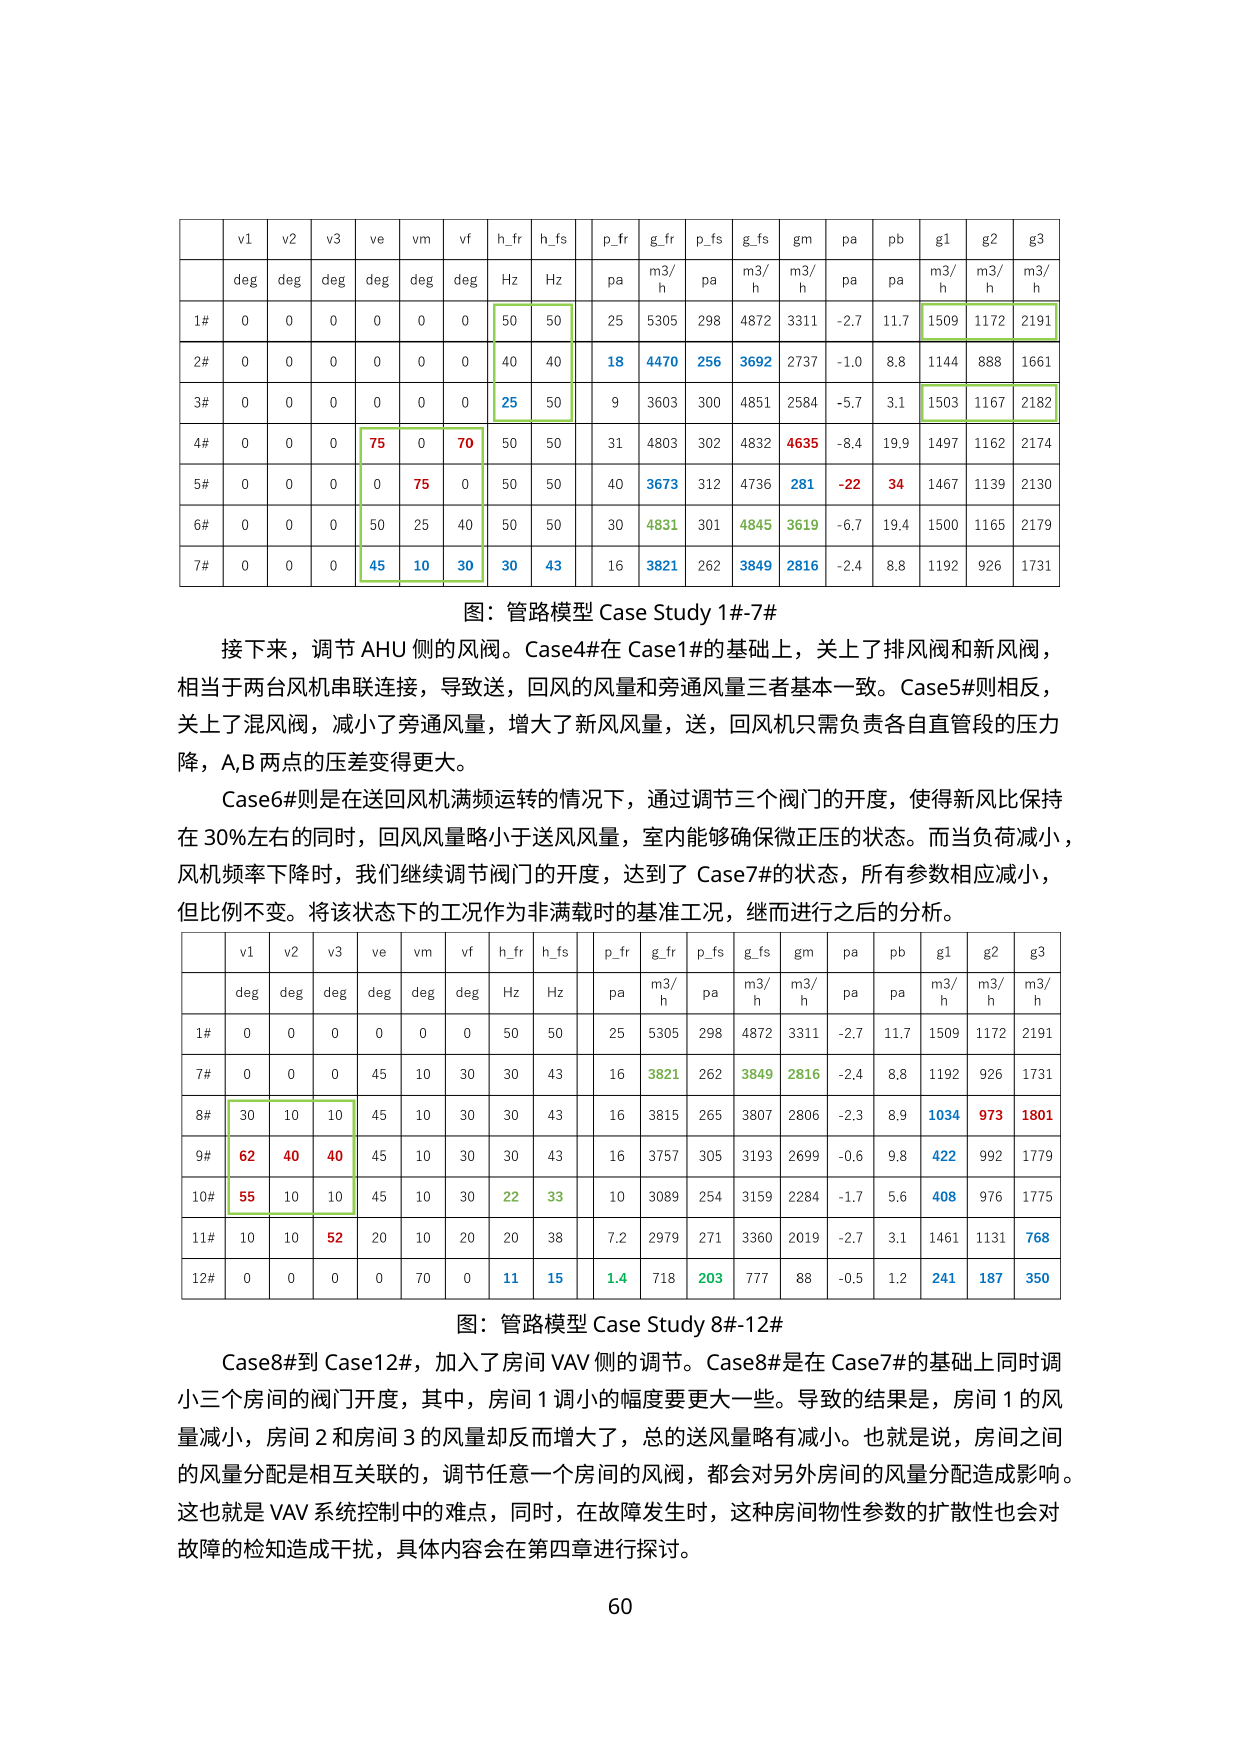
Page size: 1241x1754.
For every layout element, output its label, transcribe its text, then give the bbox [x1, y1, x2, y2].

text 接下来，调节AHU侧的风阀。Case4#在Case1#的基础上，关上了排风阀和新风阀，相当于两台风机串联连接，导致送，回风的风量和旁通风量三者基本一致。Case5#则相反，关上了混风阀，减小了旁通风量，增大了新风风量，送，回风机只需负责各自直管段的压力降，A,B两点的压差变得更大。 [177, 629, 1063, 779]
text Case6#则是在送回风机满频运转的情况下，通过调节三个阀门的开度，使得新风比保持在30%左右的同时，回风风量略小于送风风量，室内能够确保微正压的状态。而当负荷减小，风机频率下降时，我们继续调节阀门的开度，达到了Case7#的状态，所有参数相应减小，但比例不变。将该状态下的工况作为非满载时的基准工况，继而进行之后的分析。 [177, 779, 1063, 929]
text 图：管路模型Case Study 8#-12# [177, 1304, 1063, 1342]
picture [177, 929, 1063, 1304]
text 图：管路模型Case Study 1#-7# [177, 592, 1063, 629]
text Case8#到Case12#，加入了房间VAV侧的调节。Case8#是在Case7#的基础上同时调小三个房间的阀门开度，其中，房间1调小的幅度要更大一些。导致的结果是，房间1的风量减小，房间2和房间3的风量却反而增大了，总的送风量略有减小。也就是说，房间之间的风量分配是相互关联的，调节任意一个房间的风阀，都会对另外房间的风量分配造成影响。这也就是VAV系统控制中的难点，同时，在故障发生时，这种房间物性参数的扩散性也会对故障的检知造成干扰，具体内容会在第四章进行探讨。 [177, 1342, 1063, 1567]
picture [177, 216, 1063, 591]
